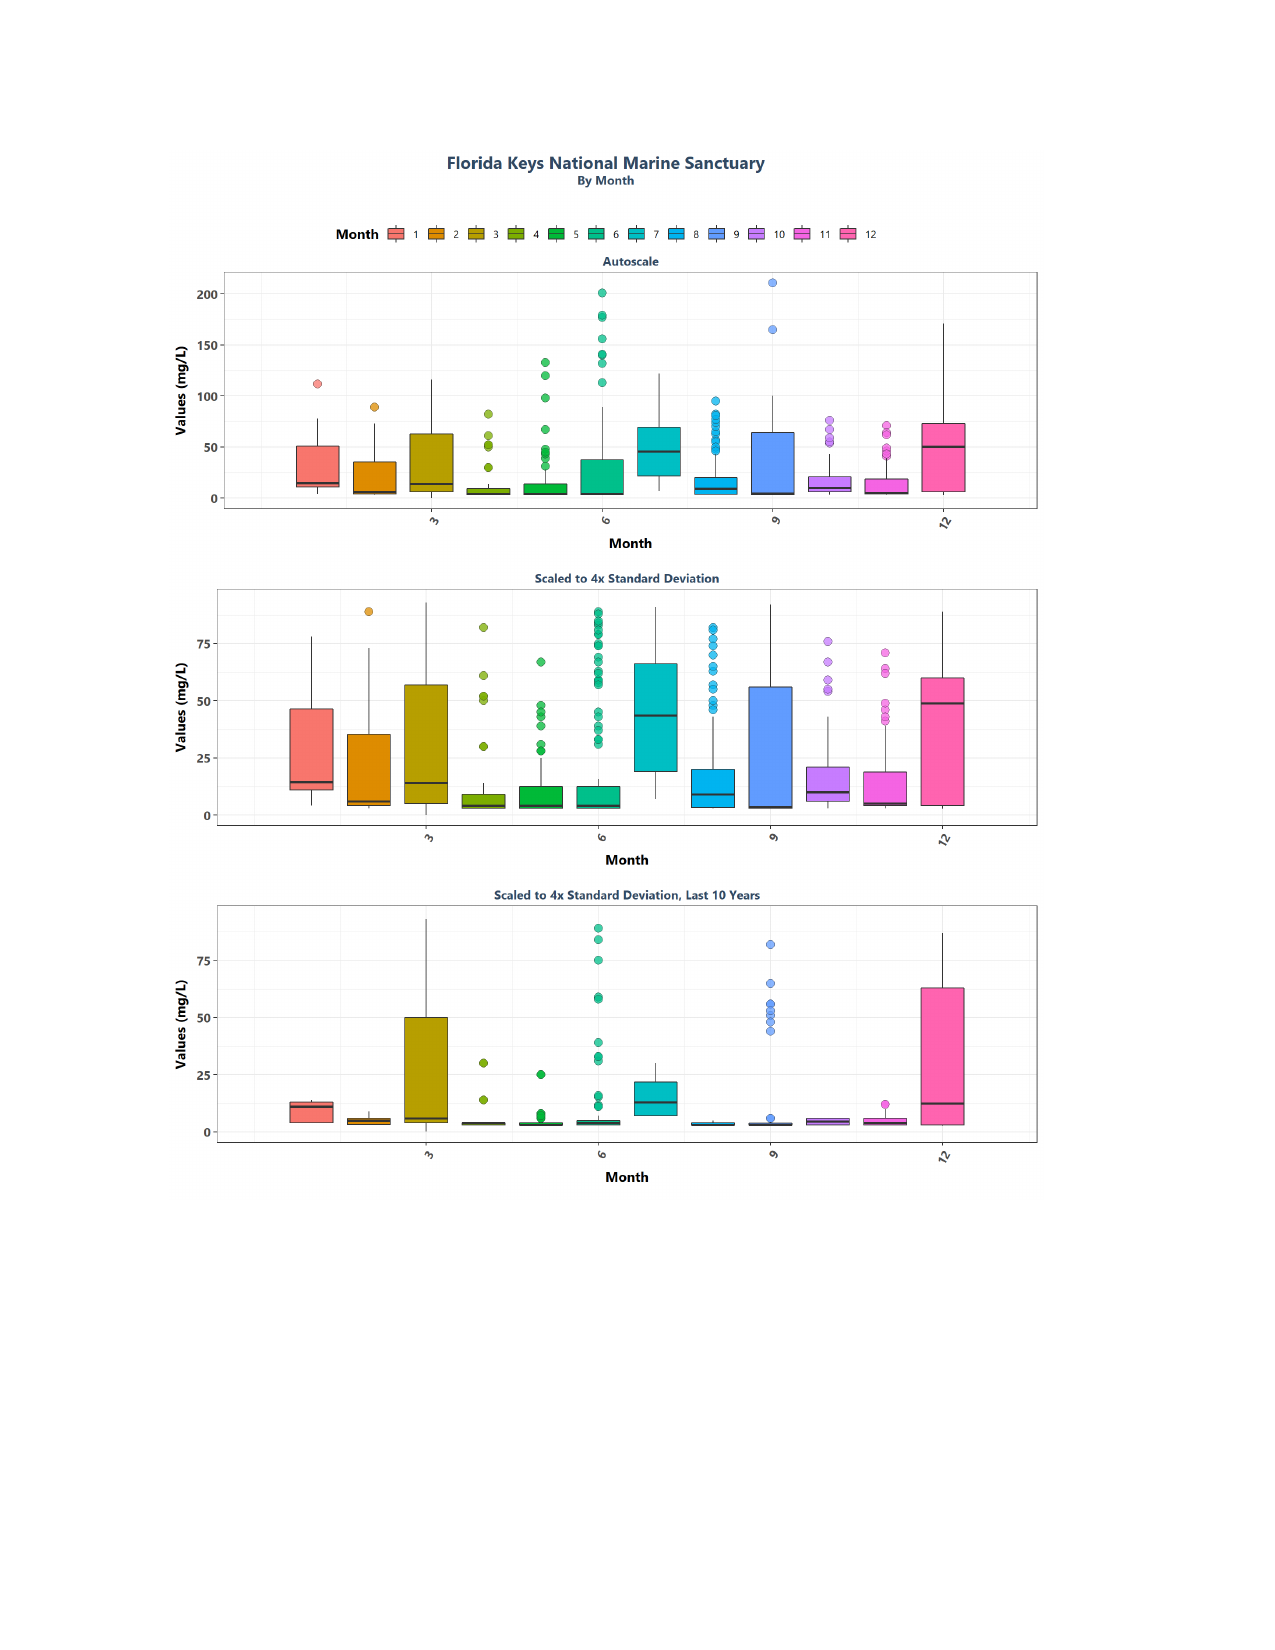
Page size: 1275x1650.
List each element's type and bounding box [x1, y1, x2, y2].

picture [168, 150, 1044, 1200]
